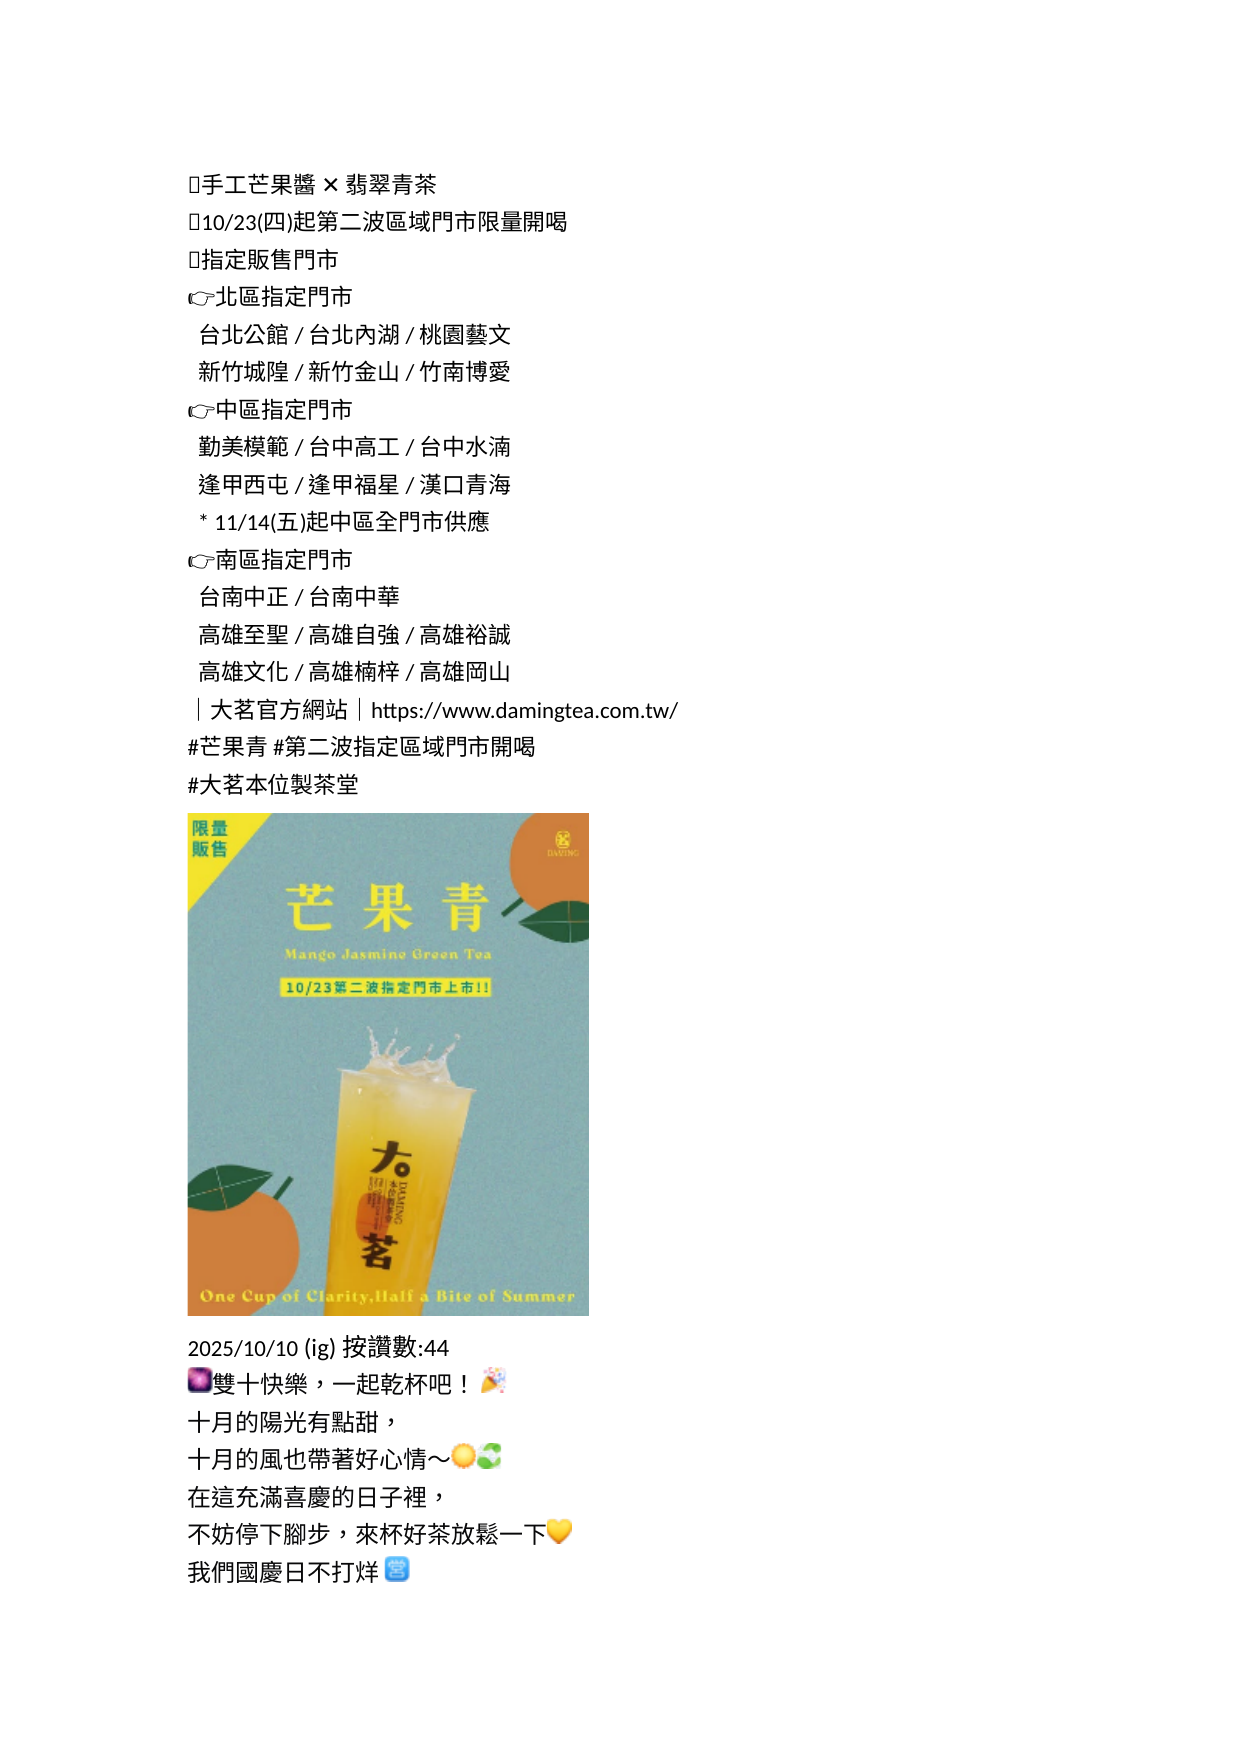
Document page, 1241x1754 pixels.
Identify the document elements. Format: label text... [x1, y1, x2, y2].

picture [187, 813, 589, 1316]
text 台北公館 / 台北內湖 / 桃園藝文 [187, 314, 1053, 352]
text * 11/14(五)起中區全門市供應 [187, 502, 1053, 539]
text 我們國慶日不打烊 [187, 1552, 1053, 1589]
picture [546, 1518, 572, 1544]
picture [451, 1443, 502, 1469]
text #大茗本位製茶堂 [187, 764, 1053, 802]
text 高雄文化 / 高雄楠梓 / 高雄岡山 [187, 652, 1053, 689]
text 👉中區指定門市 [187, 389, 1053, 427]
text 不妨停下腳步，來杯好茶放鬆一下 [187, 1514, 1053, 1552]
text 📍手工芒果醬 ✕ 翡翠青茶 [187, 164, 1053, 202]
text ｜大茗官方網站｜https://www.damingtea.com.tw/ [187, 689, 1053, 727]
text 新竹城隍 / 新竹金山 / 竹南博愛 [187, 352, 1053, 389]
picture [481, 1367, 507, 1393]
picture [187, 1367, 213, 1393]
text 2025/10/10 (ig) 按讚數:44 [187, 1327, 1053, 1364]
text 👉南區指定門市 [187, 539, 1053, 577]
text 📍指定販售門市 [187, 239, 1053, 277]
text 雙十快樂，一起乾杯吧！ [187, 1364, 1053, 1402]
text 台南中正 / 台南中華 [187, 577, 1053, 614]
text 📍10/23(四)起第二波區域門市限量開喝 [187, 202, 1053, 239]
text 👉北區指定門市 [187, 277, 1053, 314]
text 高雄至聖 / 高雄自強 / 高雄裕誠 [187, 614, 1053, 652]
text 十月的陽光有點甜， [187, 1402, 1053, 1439]
text 在這充滿喜慶的日子裡， [187, 1477, 1053, 1514]
text #芒果青 #第二波指定區域門市開喝 [187, 727, 1053, 764]
text 逢甲西屯 / 逢甲福星 / 漢口青海 [187, 464, 1053, 502]
picture [384, 1556, 410, 1582]
text 十月的風也帶著好心情～ [187, 1439, 1053, 1477]
text 勤美模範 / 台中高工 / 台中水湳 [187, 427, 1053, 464]
